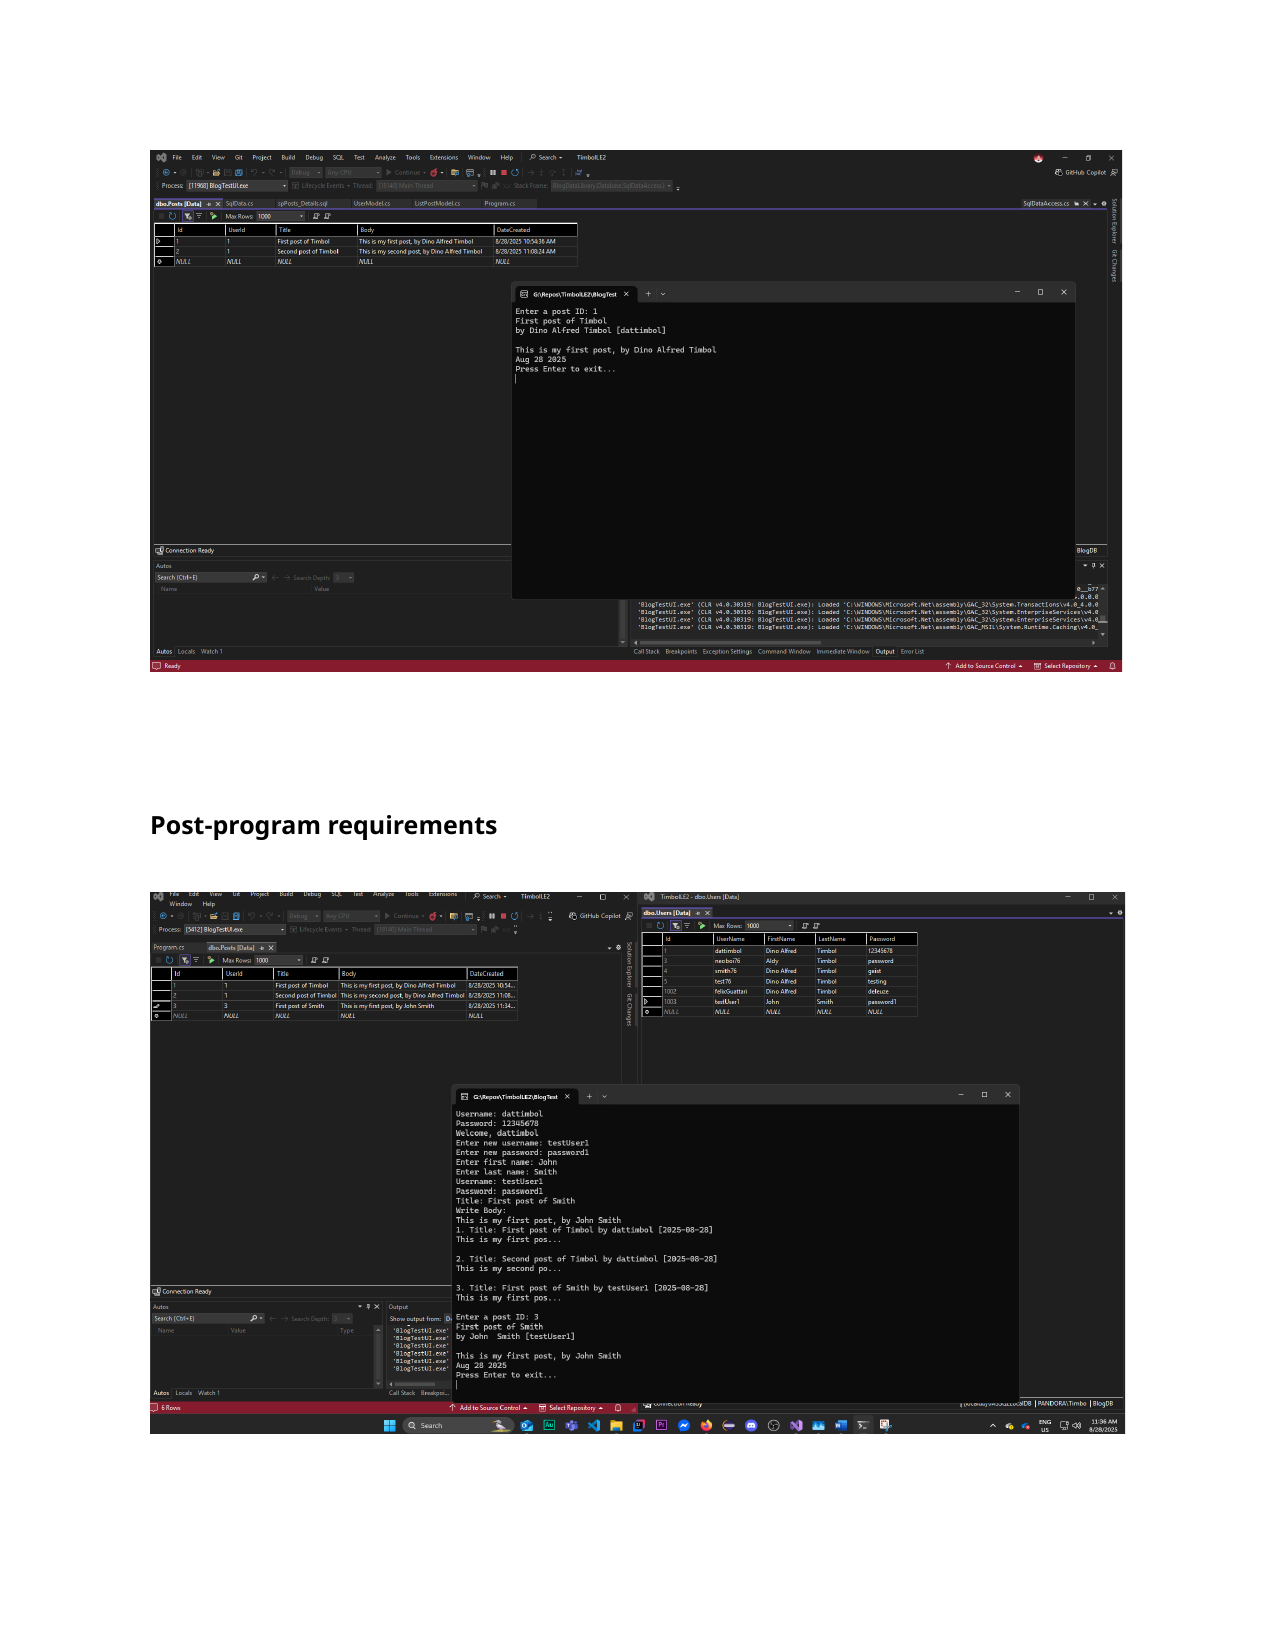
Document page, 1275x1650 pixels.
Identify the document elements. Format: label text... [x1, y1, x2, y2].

picture [150, 150, 1123, 672]
picture [150, 892, 1125, 1434]
text Post-program requirements [150, 808, 1125, 842]
